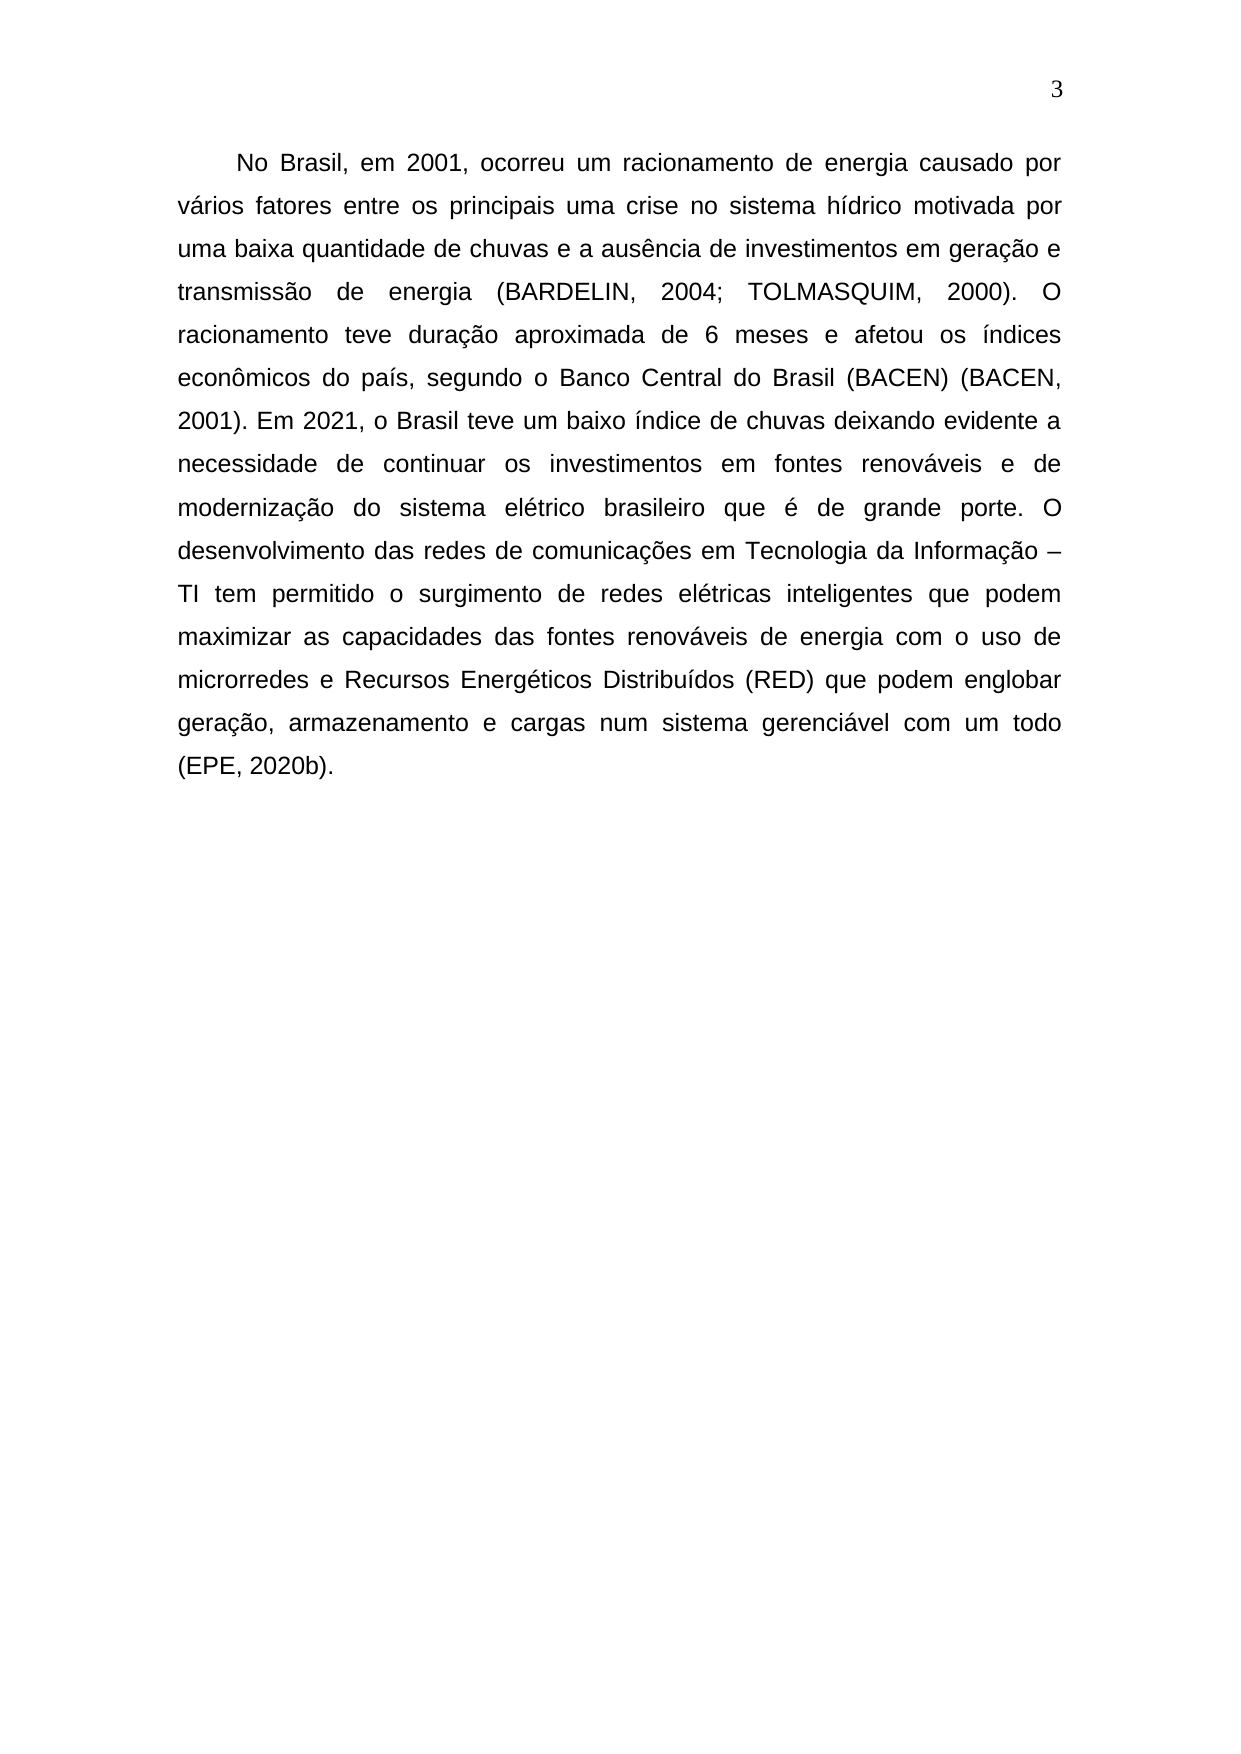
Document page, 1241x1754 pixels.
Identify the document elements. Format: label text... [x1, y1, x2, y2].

text No Brasil, em 2001, ocorreu um racionamento de energia causado por vários fatores entre os principais uma crise no sistema hídrico motivada por uma baixa quantidade de chuvas e a ausência de investimentos em geração e transmissão de energia (BARDELIN, 2004; TOLMASQUIM, 2000). O racionamento teve duração aproximada de 6 meses e afetou os índices econômicos do país, segundo o Banco Central do Brasil (BACEN) (BACEN, 2001). Em 2021, o Brasil teve um baixo índice de chuvas deixando evidente a necessidade de continuar os investimentos em fontes renováveis e de modernização do sistema elétrico brasileiro que é de grande porte. O desenvolvimento das redes de comunicações em Tecnologia da Informação – TI tem permitido o surgimento de redes elétricas inteligentes que podem maximizar as capacidades das fontes renováveis de energia com o uso de microrredes e Recursos Energéticos Distribuídos (RED) que podem englobar geração, armazenamento e cargas num sistema gerenciável com um todo (EPE, 2020b). [177, 148, 1063, 780]
